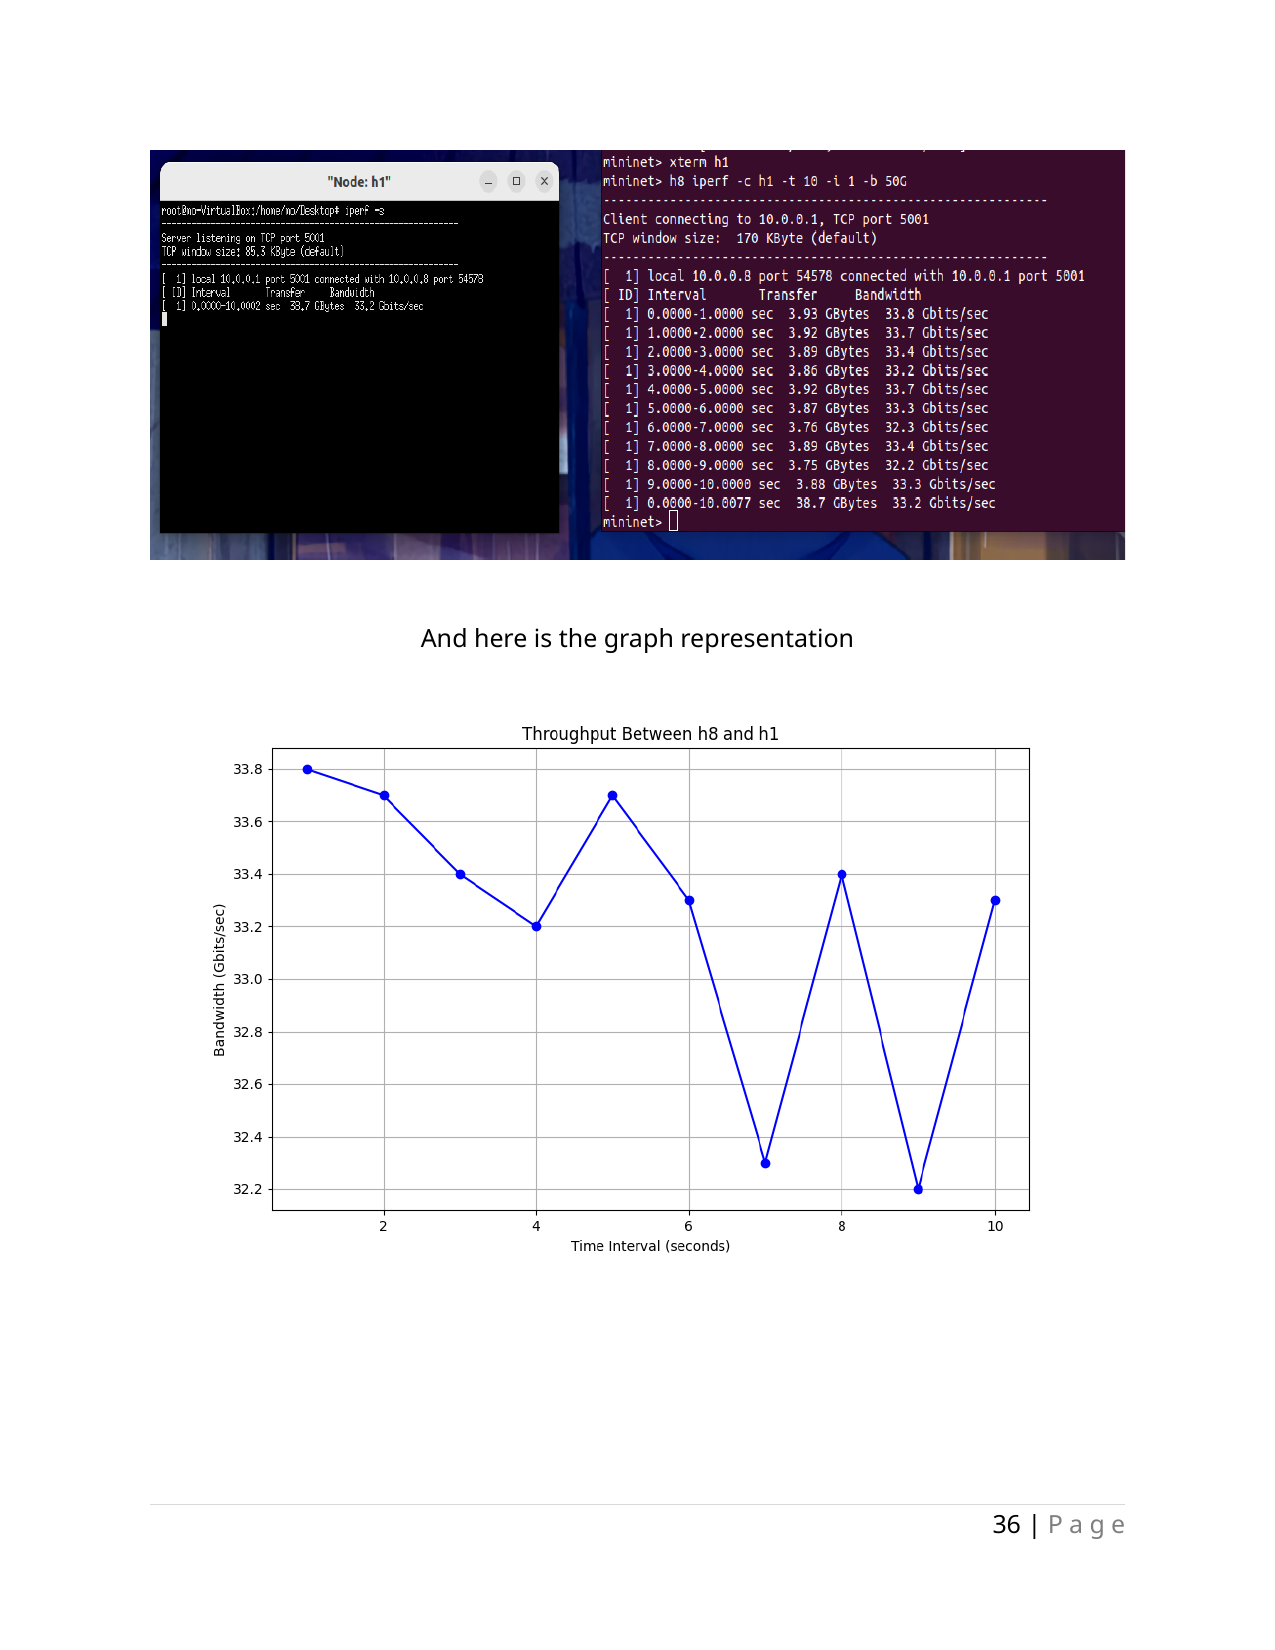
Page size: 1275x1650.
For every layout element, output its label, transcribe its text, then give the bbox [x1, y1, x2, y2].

text And here is the graph representation [150, 581, 1125, 654]
picture [150, 676, 1125, 1277]
picture [150, 150, 1125, 560]
